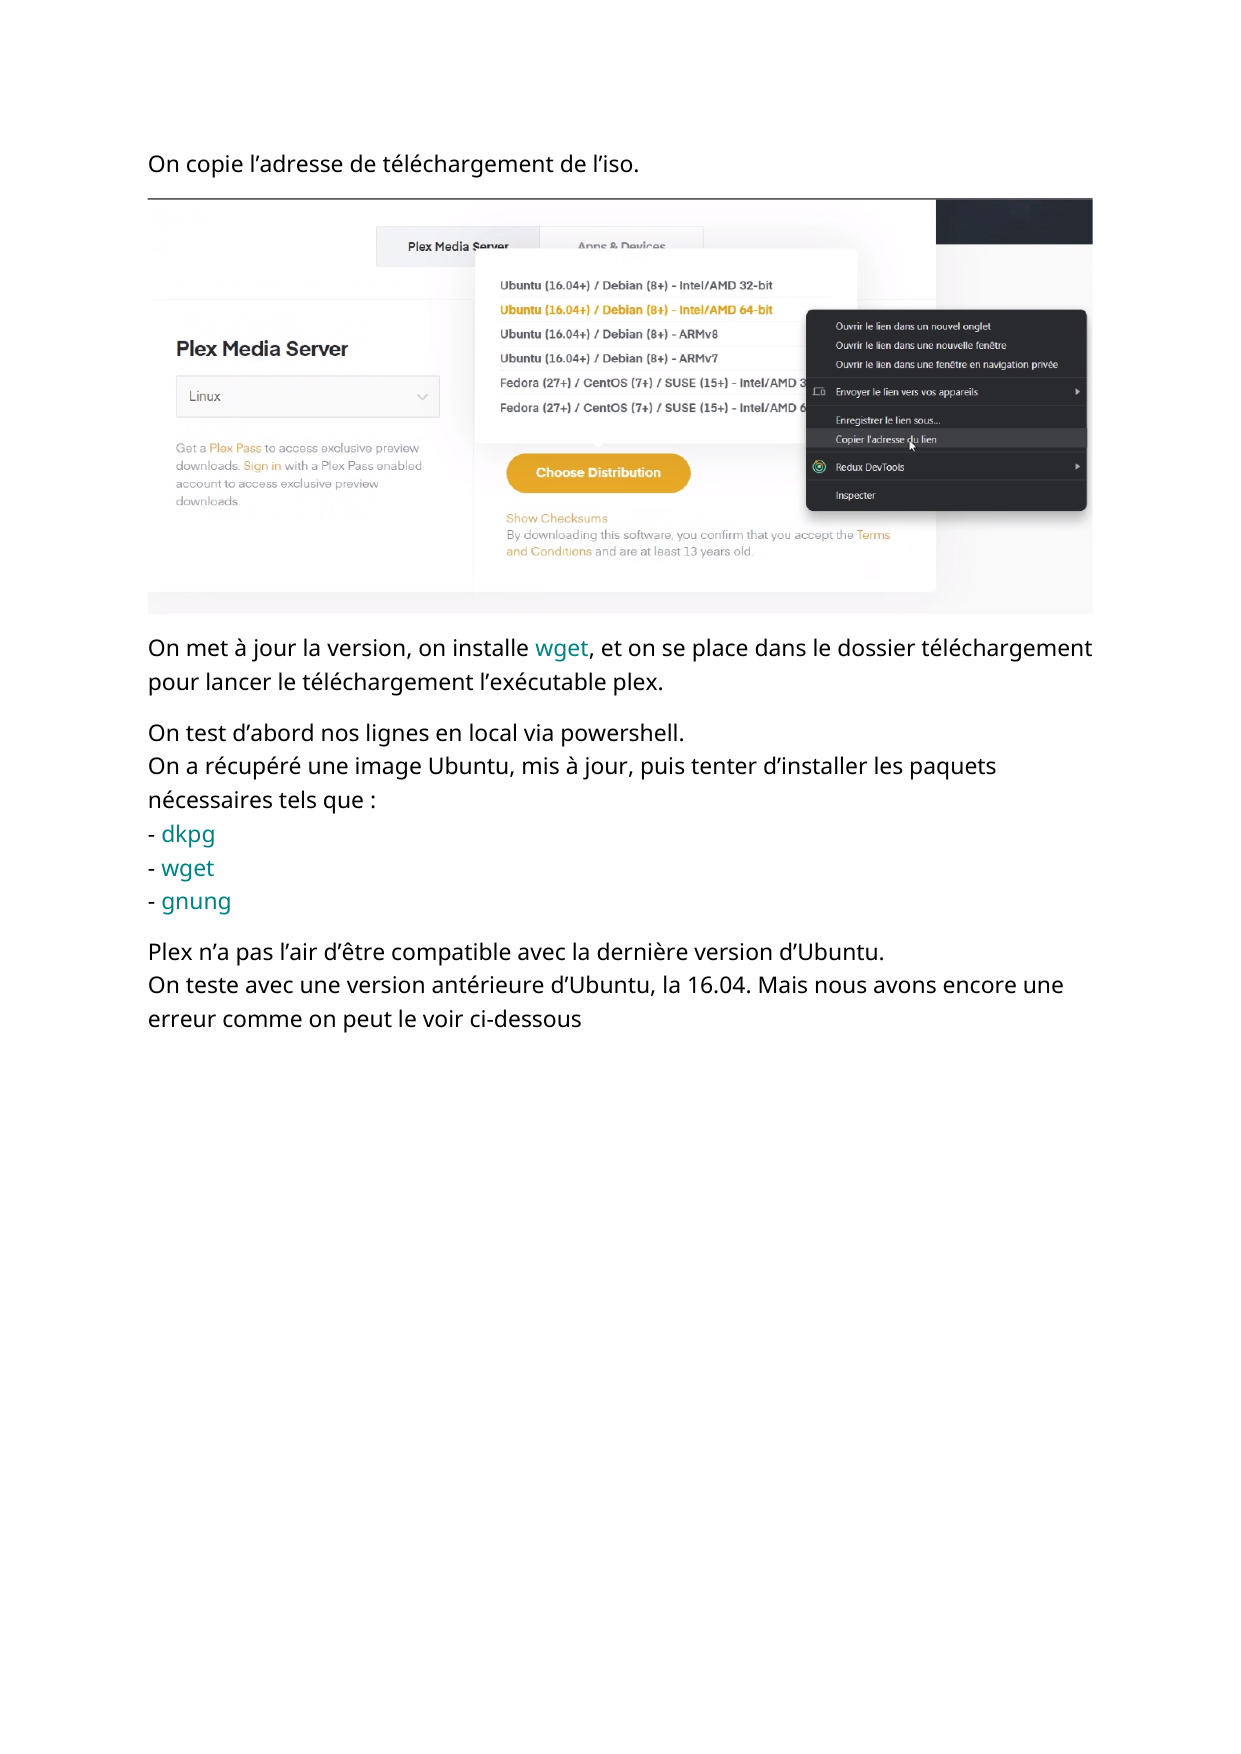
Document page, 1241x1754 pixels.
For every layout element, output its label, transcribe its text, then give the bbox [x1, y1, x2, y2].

text On met à jour la version, on installe wget, et on se place dans le dossier téléchargement pour lancer le téléchargement l’exécutable plex. [148, 632, 1093, 697]
text On test d’abord nos lignes en local via powershell. On a récupéré une image Ubuntu, mis à jour, puis tenter d’installer les paquets nécessaires tels que : - dkpg - wget - gnung [148, 717, 1093, 917]
text Plex n’a pas l’air d’être compatible avec la dernière version d’Ubuntu. On teste avec une version antérieure d’Ubuntu, la 16.04. Mais nous avons encore une erreur comme on peut le voir ci-dessous [148, 936, 1093, 1034]
text On copie l’adresse de téléchargement de l’iso. [148, 148, 1093, 179]
picture [147, 198, 1093, 614]
